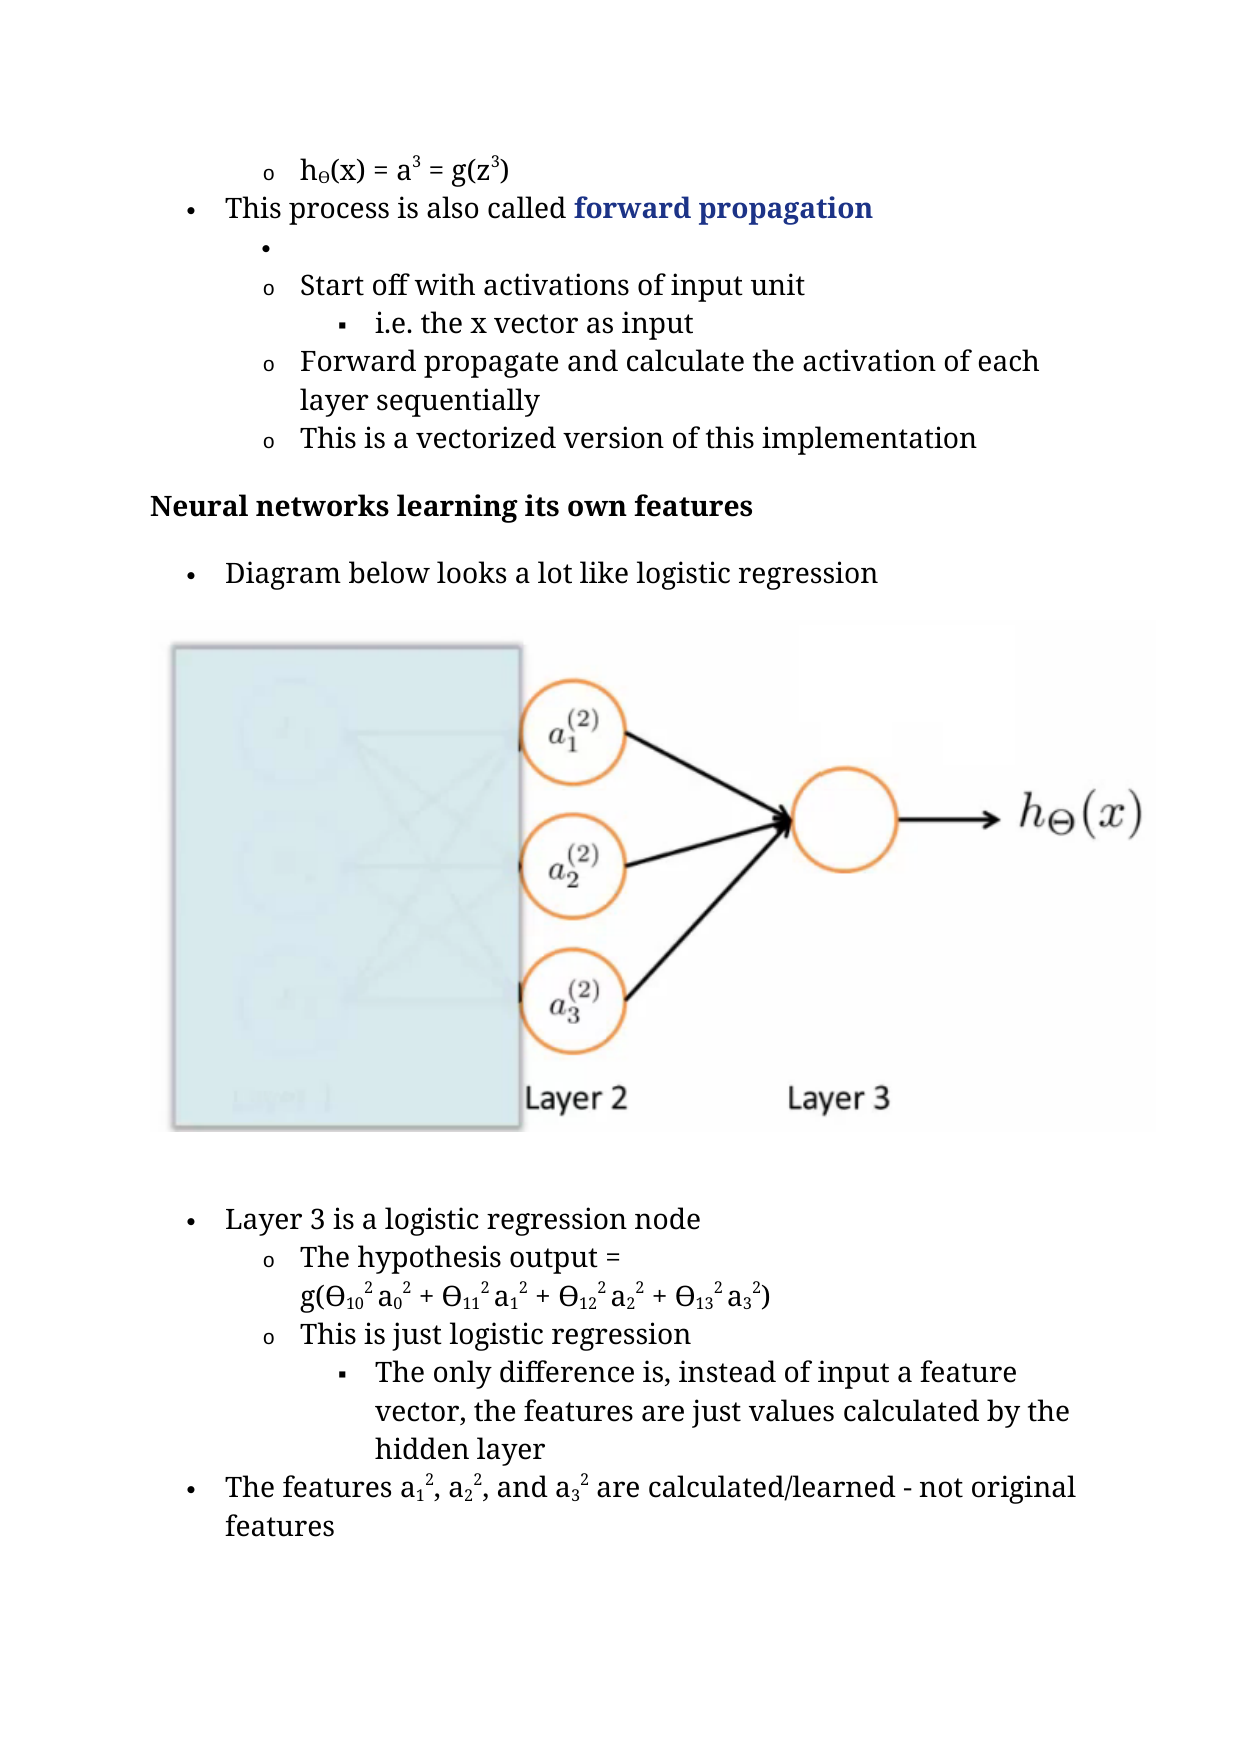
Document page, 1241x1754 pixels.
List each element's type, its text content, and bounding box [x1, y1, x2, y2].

list Forward propagate and calculate the activation of each layer sequentially [262, 342, 1090, 418]
list The features a12, a22, and a32 are calculated/learned - not original features [187, 1468, 1090, 1544]
list The only difference is, instead of input a feature vector, the features are just values calculated by the hidden layer [337, 1353, 1090, 1468]
list Layer 3 is a logistic regression node [187, 1199, 1090, 1238]
list hƟ(x) = a3 = g(z3) [262, 150, 1090, 188]
list Start off with activations of input unit [262, 265, 1090, 303]
list This is a vectorized version of this implementation [262, 418, 1090, 457]
picture [150, 620, 1157, 1132]
list The hypothesis output = g(Ɵ102 a02 + Ɵ112 a12 + Ɵ122 a22 + Ɵ132 a32) [262, 1238, 1090, 1314]
list This process is also called forward propagation [187, 188, 1090, 227]
list This is just logistic regression [262, 1314, 1090, 1353]
list i.e. the x vector as input [337, 303, 1090, 342]
text Neural networks learning its own features [150, 486, 1090, 524]
list Diagram below looks a lot like logistic regression [187, 553, 1090, 592]
